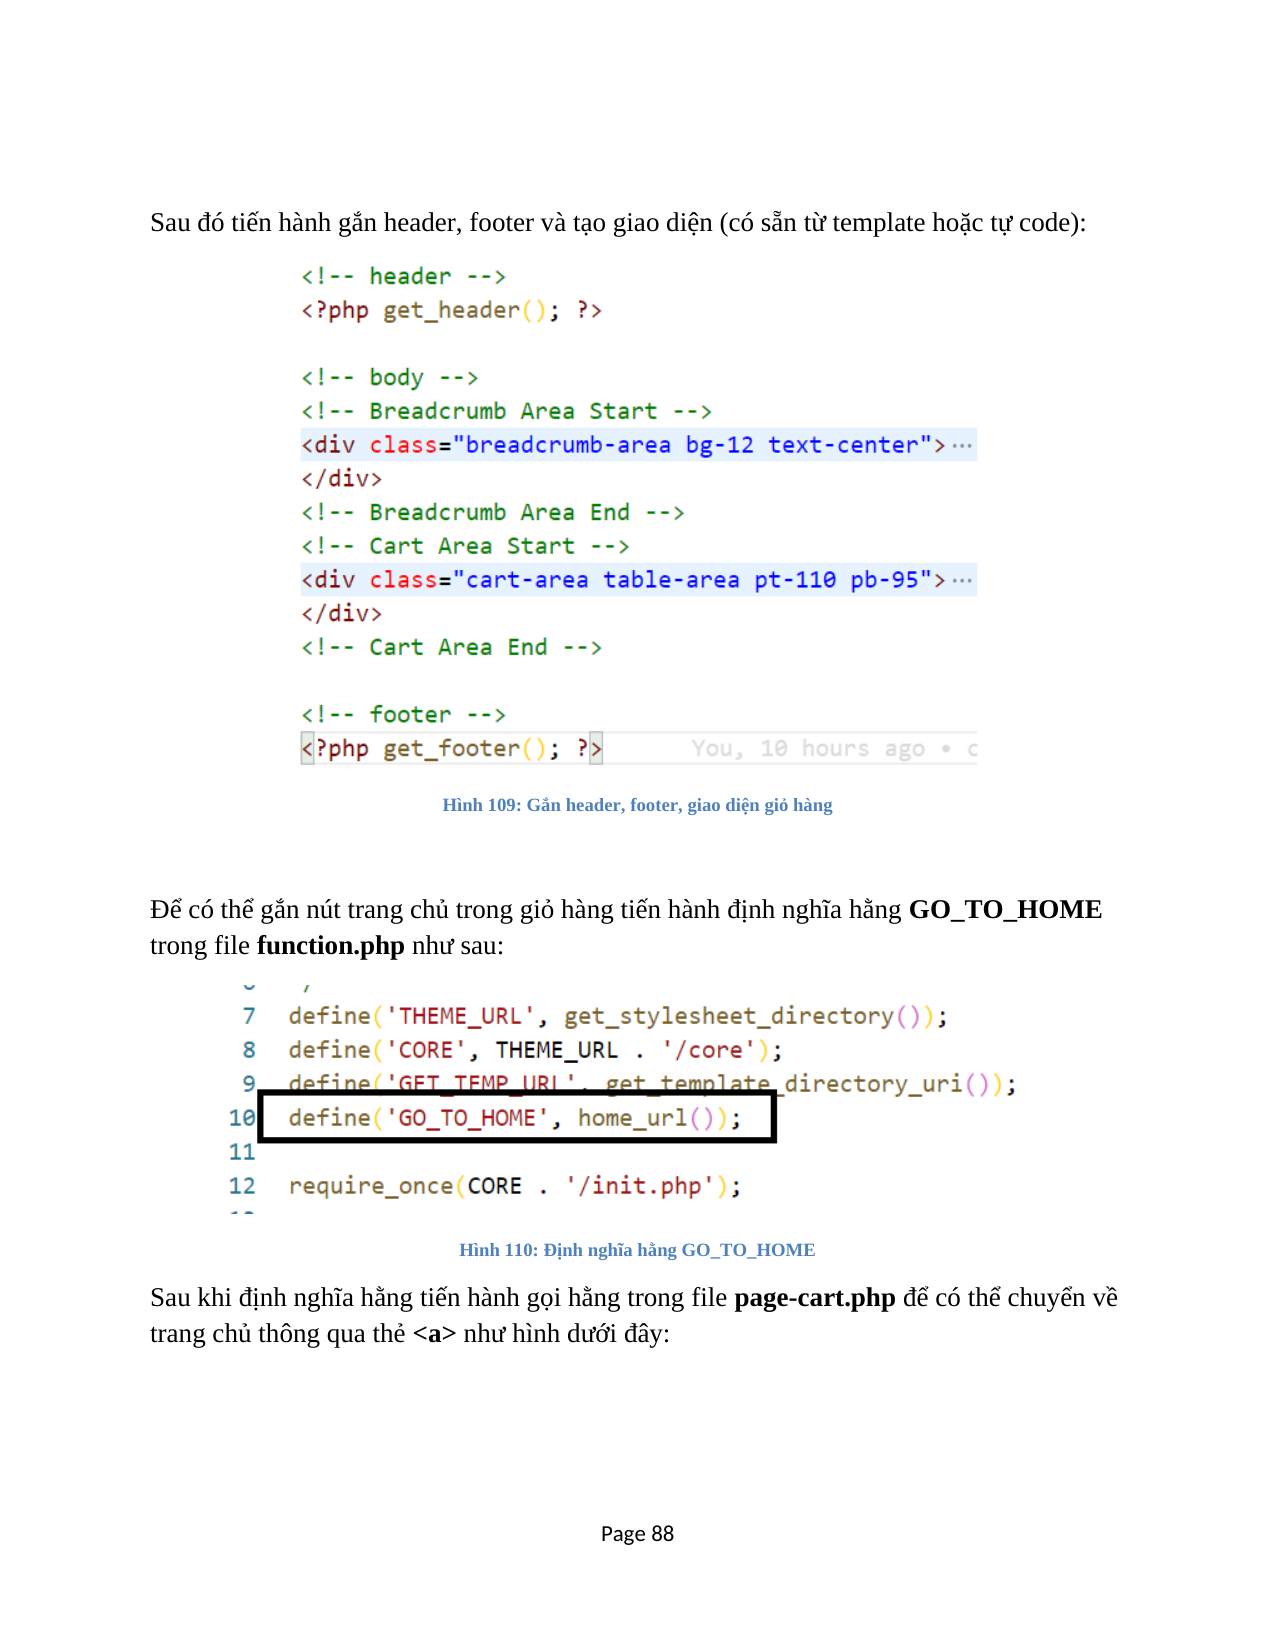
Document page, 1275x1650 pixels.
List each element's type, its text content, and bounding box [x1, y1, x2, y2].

text Để có thể gắn nút trang chủ trong giỏ hàng tiến hành định nghĩa hằng GO_TO_HOME trong file function.php như sau: [150, 893, 1125, 960]
text Sau đó tiến hành gắn header, footer và tạo giao diện (có sẵn từ template hoặc tự code): [150, 207, 1125, 238]
text Sau khi định nghĩa hằng tiến hành gọi hằng trong file page-cart.php để có thể chuyển về trang chủ thông qua thẻ <a> như hình dưới đây: [150, 1281, 1125, 1348]
text Hình 109: Gắn header, footer, giao diện giỏ hàng [150, 794, 1125, 816]
picture [221, 985, 1054, 1214]
text Hình 110: Định nghĩa hằng GO_TO_HOME [150, 1239, 1125, 1260]
picture [297, 263, 978, 770]
